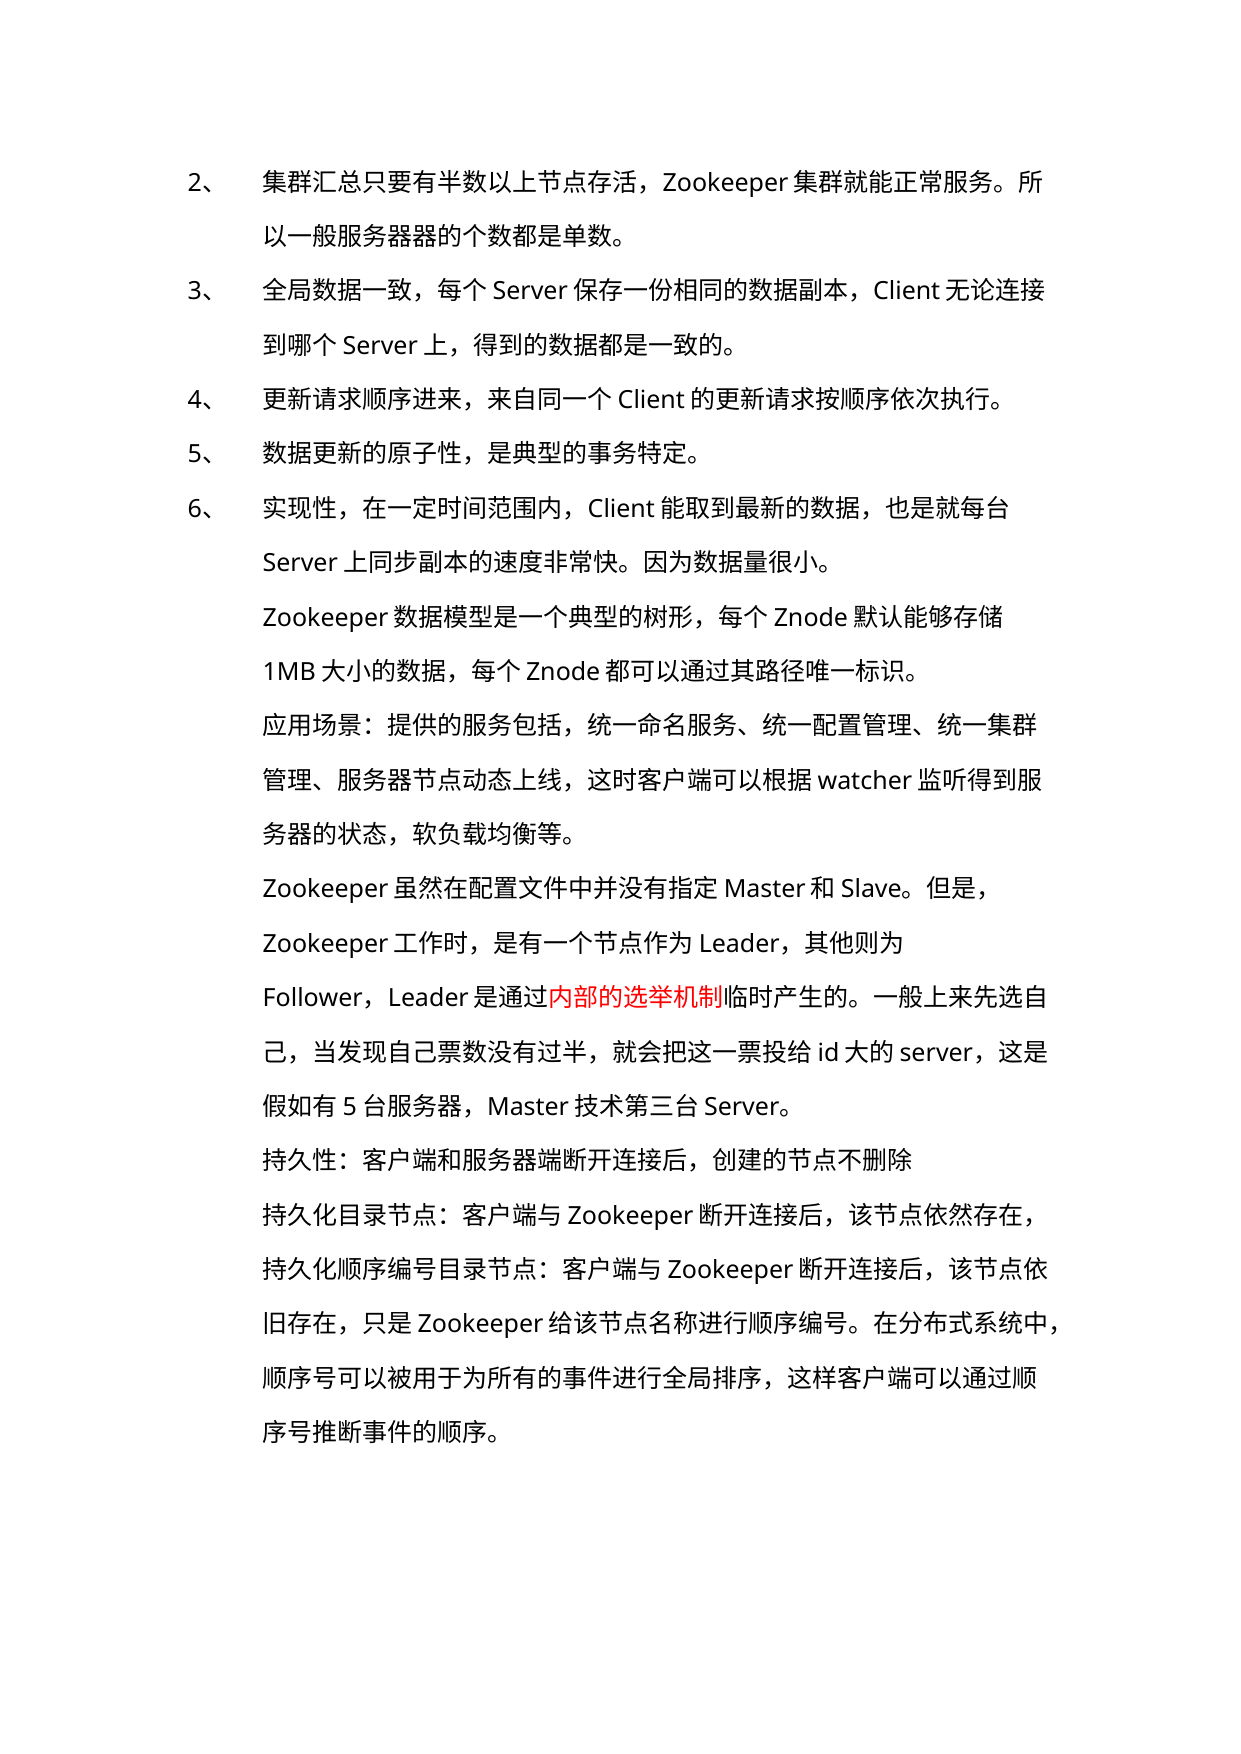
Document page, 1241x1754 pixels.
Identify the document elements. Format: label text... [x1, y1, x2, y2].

text 持久化顺序编号目录节点：客户端与Zookeeper断开连接后，该节点依旧存在，只是Zookeeper给该节点名称进行顺序编号。在分布式系统中，顺序号可以被用于为所有的事件进行全局排序，这样客户端可以通过顺序号推断事件的顺序。 [262, 1249, 1053, 1449]
text Zookeeper虽然在配置文件中并没有指定Master和Slave。但是，Zookeeper工作时，是有一个节点作为Leader，其他则为Follower，Leader是通过内部的选举机制临时产生的。一般上来先选自己，当发现自己票数没有过半，就会把这一票投给id大的server，这是假如有5台服务器，Master技术第三台Server。 [262, 869, 1053, 1123]
text 持久化目录节点：客户端与Zookeeper断开连接后，该节点依然存在， [262, 1195, 1053, 1231]
text 应用场景：提供的服务包括，统一命名服务、统一配置管理、统一集群管理、服务器节点动态上线，这时客户端可以根据watcher监听得到服务器的状态，软负载均衡等。 [262, 706, 1053, 851]
list 更新请求顺序进来，来自同一个Client的更新请求按顺序依次执行。 [187, 379, 1053, 416]
list 集群汇总只要有半数以上节点存活，Zookeeper集群就能正常服务。所以一般服务器器的个数都是单数。 [187, 162, 1053, 253]
text 持久性：客户端和服务器端断开连接后，创建的节点不删除 [262, 1141, 1053, 1177]
list 数据更新的原子性，是典型的事务特定。 [187, 434, 1053, 470]
list 全局数据一致，每个Server保存一份相同的数据副本，Client无论连接到哪个Server上，得到的数据都是一致的。 [187, 271, 1053, 361]
text Zookeeper数据模型是一个典型的树形，每个Znode默认能够存储1MB大小的数据，每个Znode都可以通过其路径唯一标识。 [262, 597, 1053, 688]
list 实现性，在一定时间范围内，Client能取到最新的数据，也是就每台Server上同步副本的速度非常快。因为数据量很小。 [187, 488, 1053, 579]
